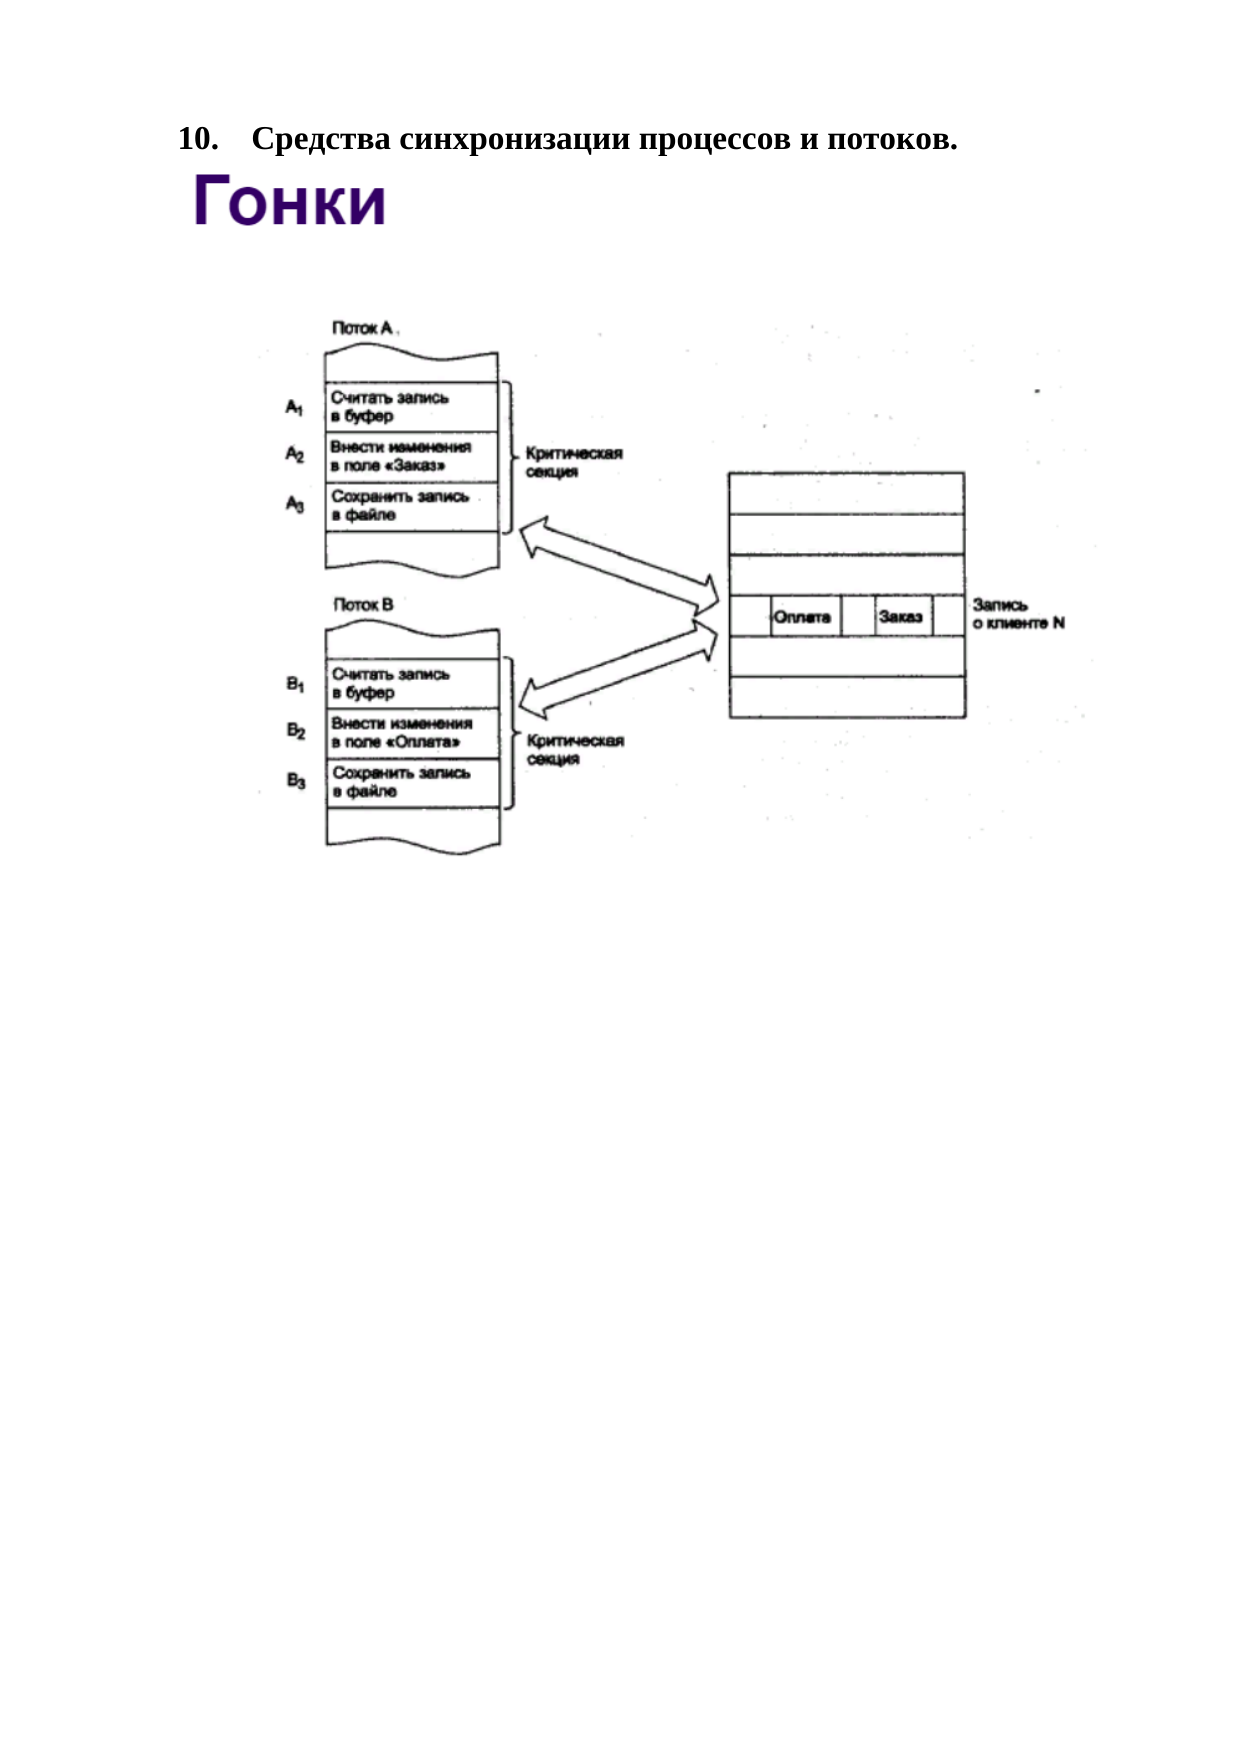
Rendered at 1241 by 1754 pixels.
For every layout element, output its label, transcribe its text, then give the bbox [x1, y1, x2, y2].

list Средства синхронизации процессов и потоков. [177, 118, 1152, 156]
picture [177, 156, 1152, 881]
